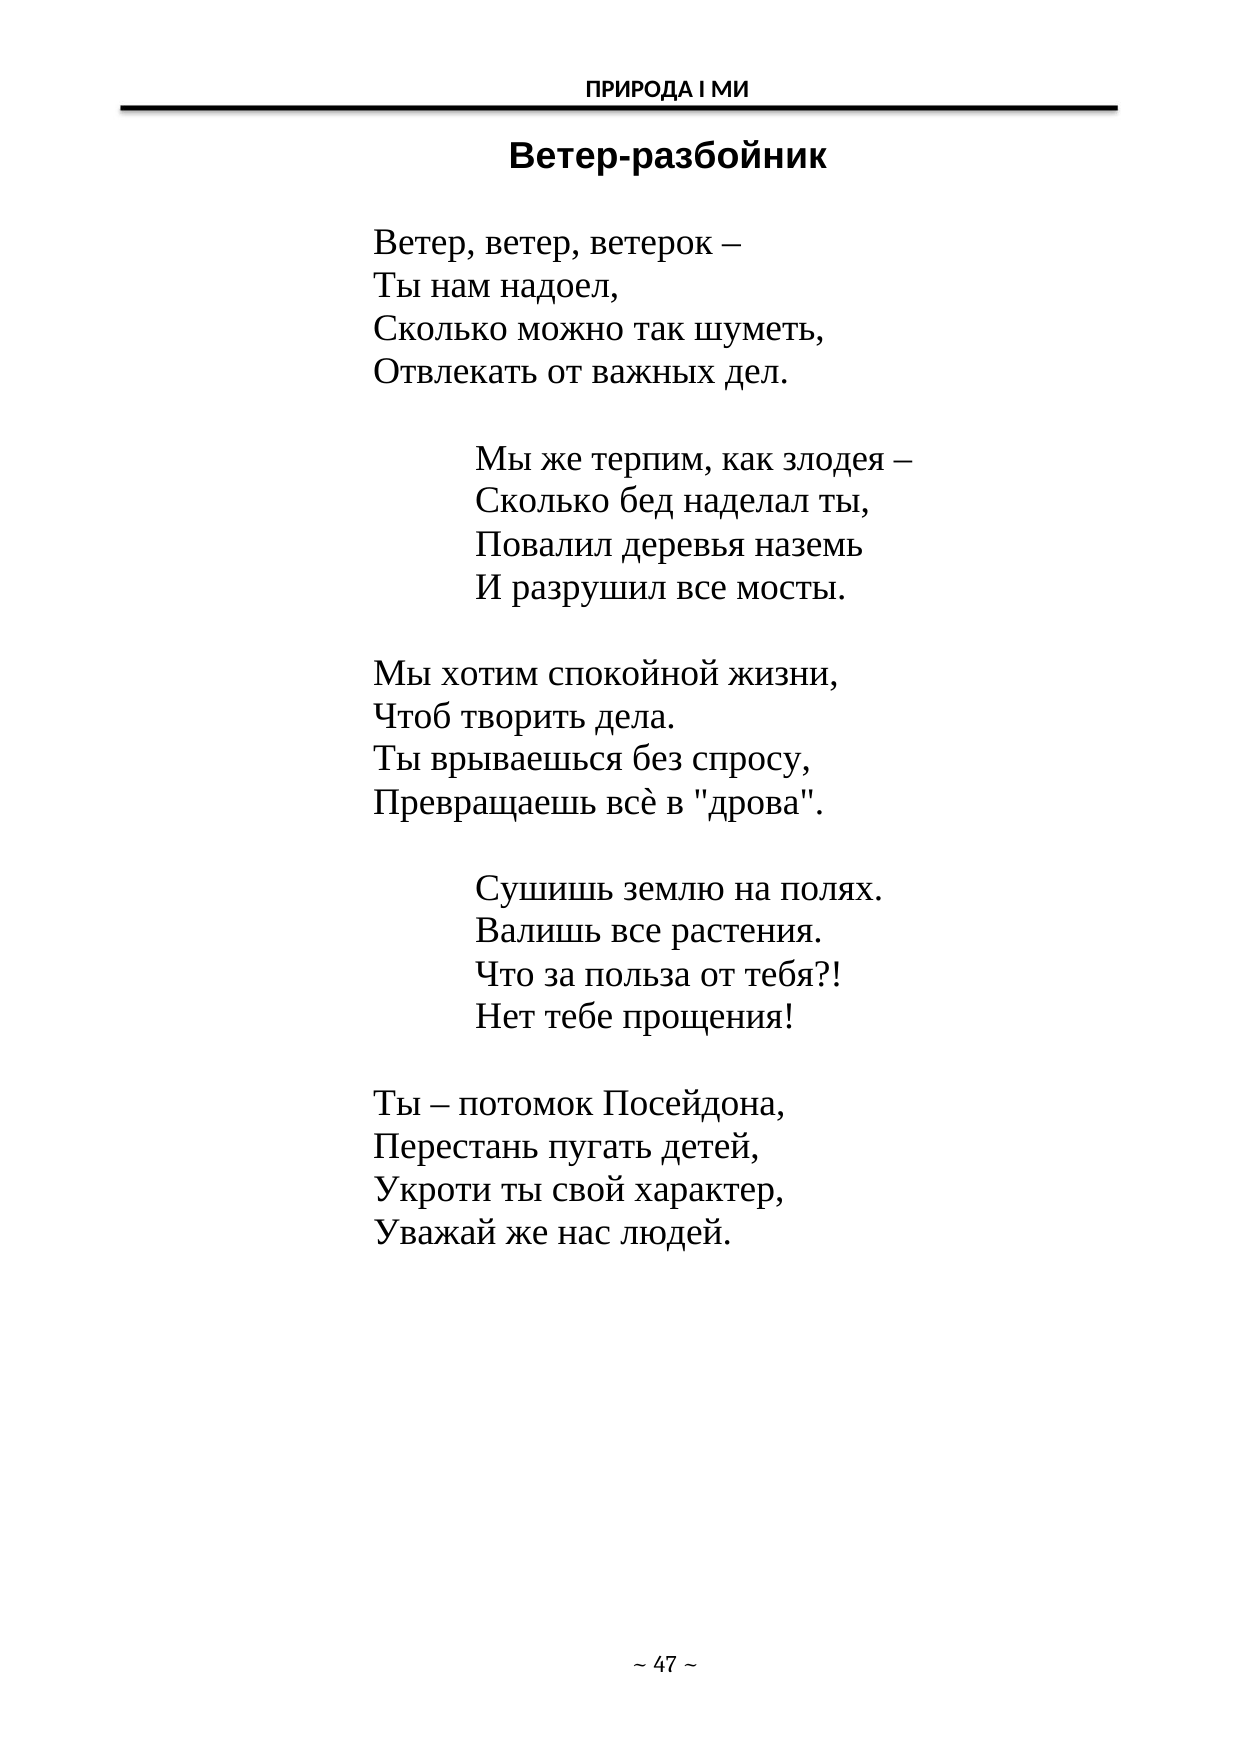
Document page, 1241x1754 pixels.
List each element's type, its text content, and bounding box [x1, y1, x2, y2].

text Мы хотим спокойной жизни, [373, 650, 1090, 693]
text Превращаешь всѐ в "дрова". [373, 779, 1090, 822]
text ПРИРОДА І МИ [585, 73, 1090, 104]
text И разрушил все мосты. [475, 564, 1090, 607]
text Чтоб творить дела. [373, 693, 1090, 737]
text Нет тебе прощения! [475, 995, 1090, 1037]
text ~ 47 ~ [631, 1651, 1090, 1679]
picture [113, 101, 1124, 120]
text Сколько можно так шуметь, [373, 306, 1090, 348]
text Перестань пугать детей, [373, 1124, 1090, 1167]
text Укроти ты свой характер, [373, 1167, 1090, 1209]
text Ты нам надоел, [373, 263, 1090, 306]
text Повалил деревья наземь [475, 521, 1090, 564]
text Ветер-разбойник [508, 133, 1090, 177]
text Ты врываешься без спросу, [373, 737, 1090, 779]
text Сколько бед наделал ты, [475, 478, 1090, 521]
text Ты – потомок Посейдона, [373, 1081, 1090, 1124]
text Сушишь землю на полях. [475, 866, 1090, 909]
text Уважай же нас людей. [373, 1210, 1090, 1253]
text Что за польза от тебя?! [475, 952, 1090, 995]
text Ветер, ветер, ветерок – [373, 219, 1090, 263]
text Отвлекать от важных дел. [373, 349, 1090, 392]
text Мы же терпим, как злодея – [475, 436, 1090, 478]
text Валишь все растения. [475, 909, 1090, 951]
